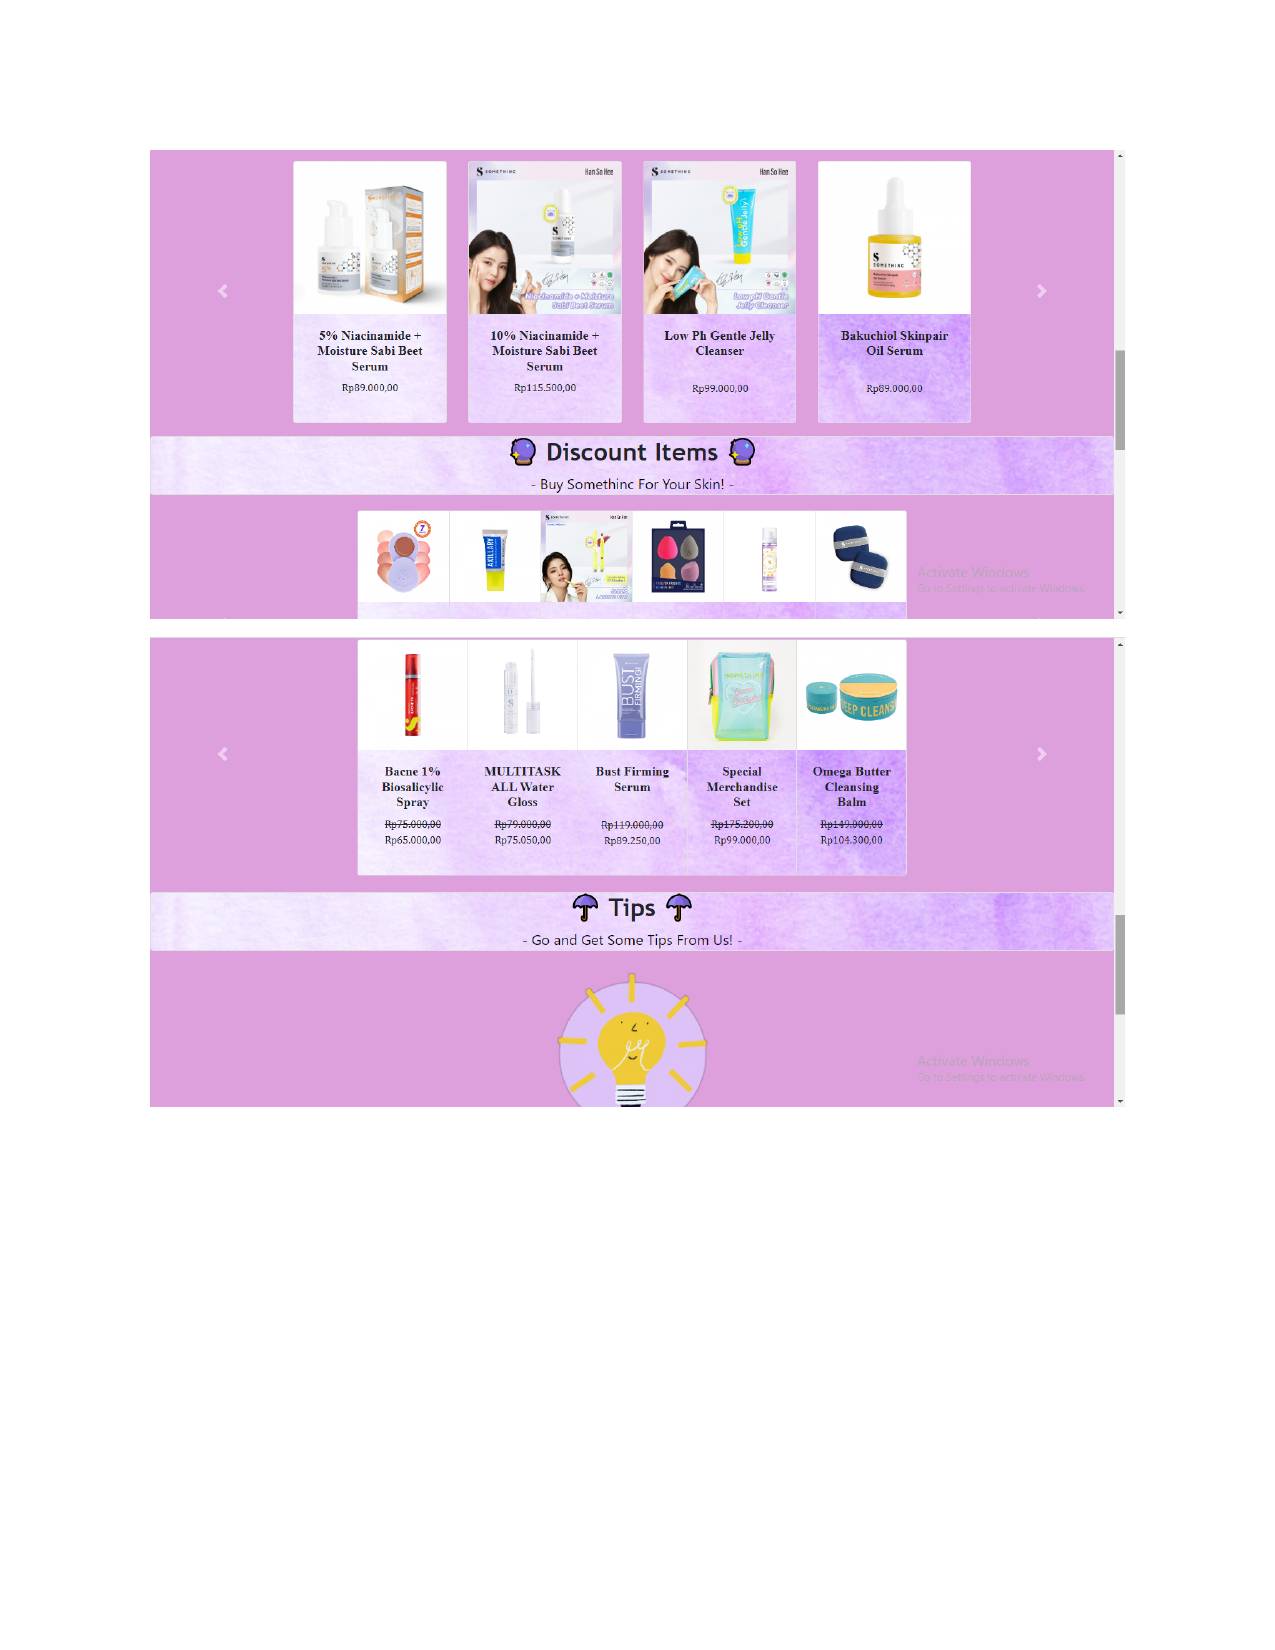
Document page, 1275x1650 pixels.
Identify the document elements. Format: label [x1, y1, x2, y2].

picture [150, 150, 1125, 619]
picture [150, 637, 1125, 1107]
